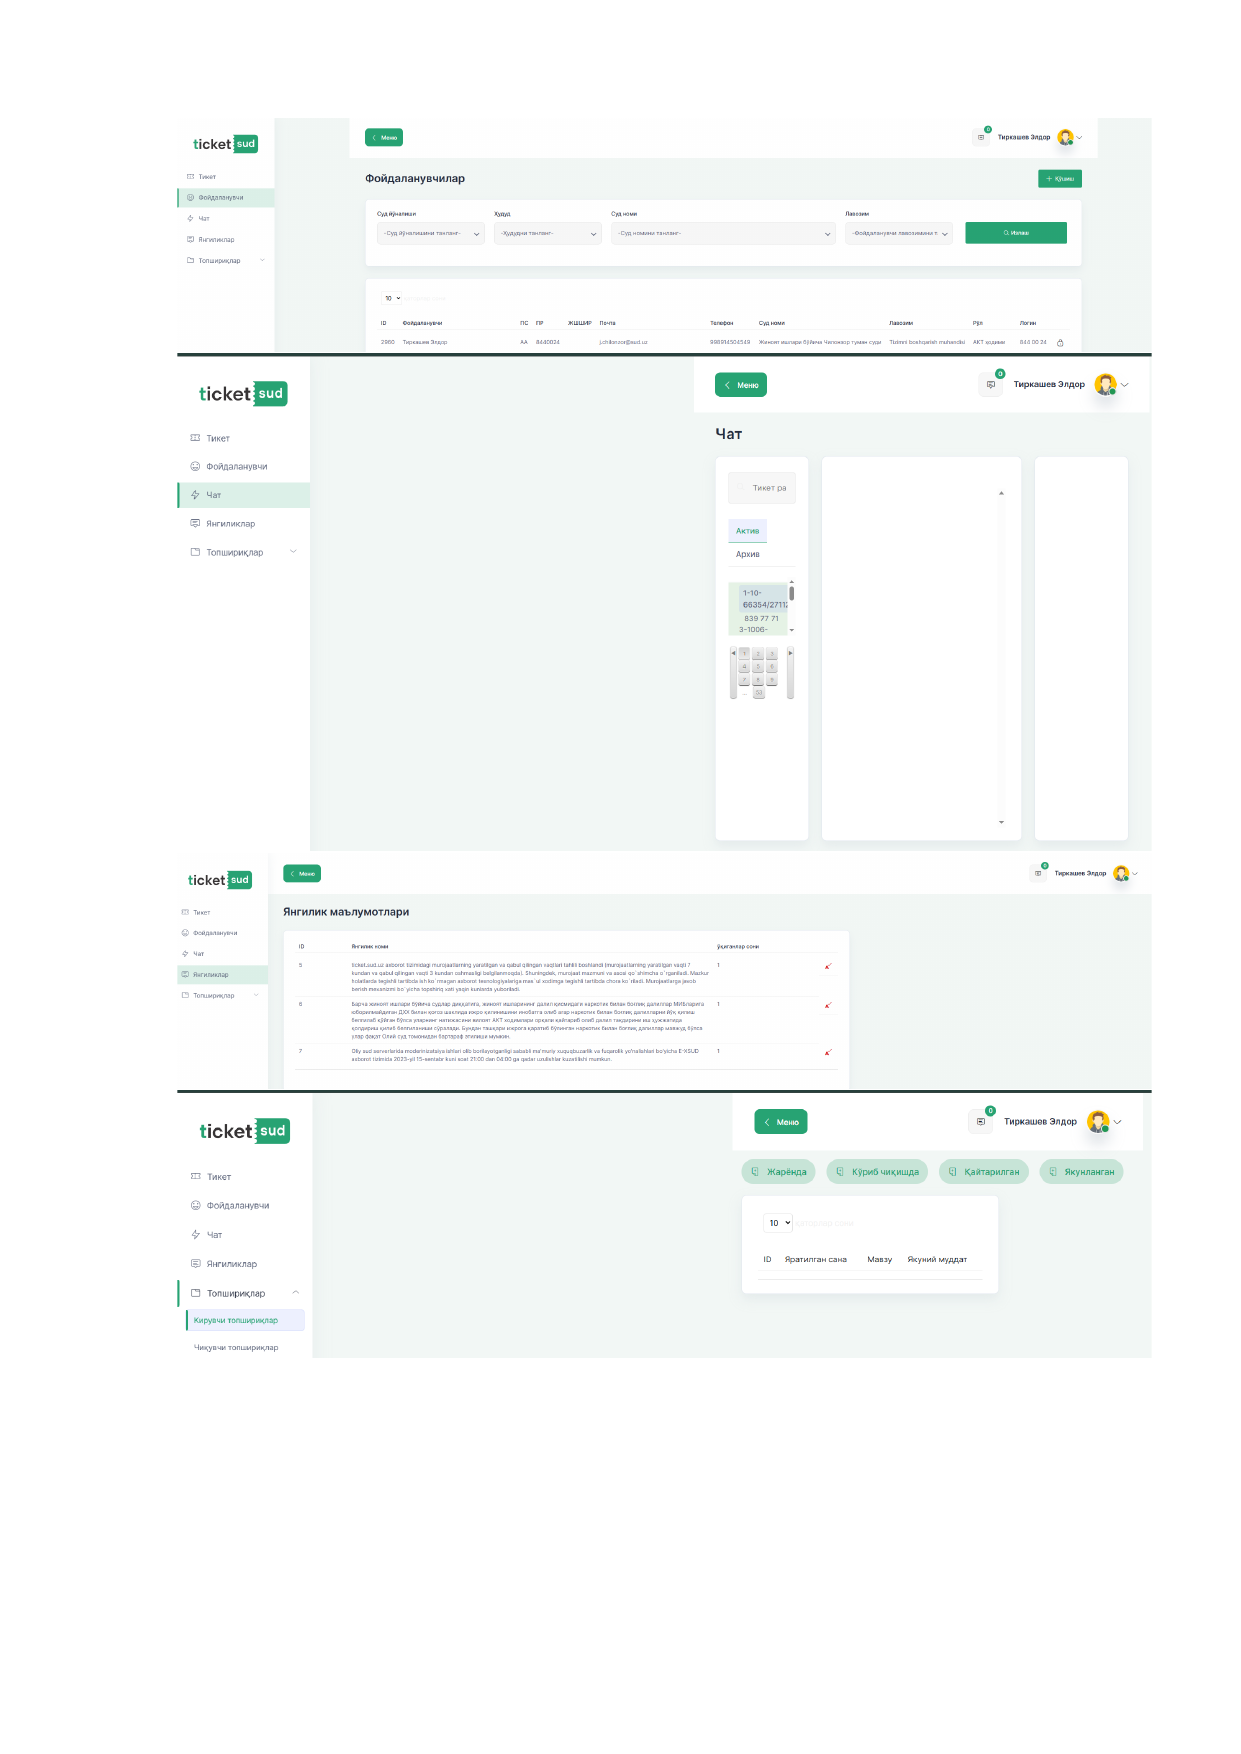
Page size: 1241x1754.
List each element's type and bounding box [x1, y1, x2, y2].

picture [177, 118, 1152, 352]
picture [177, 1090, 1152, 1358]
picture [177, 353, 1152, 851]
picture [177, 853, 1152, 1089]
